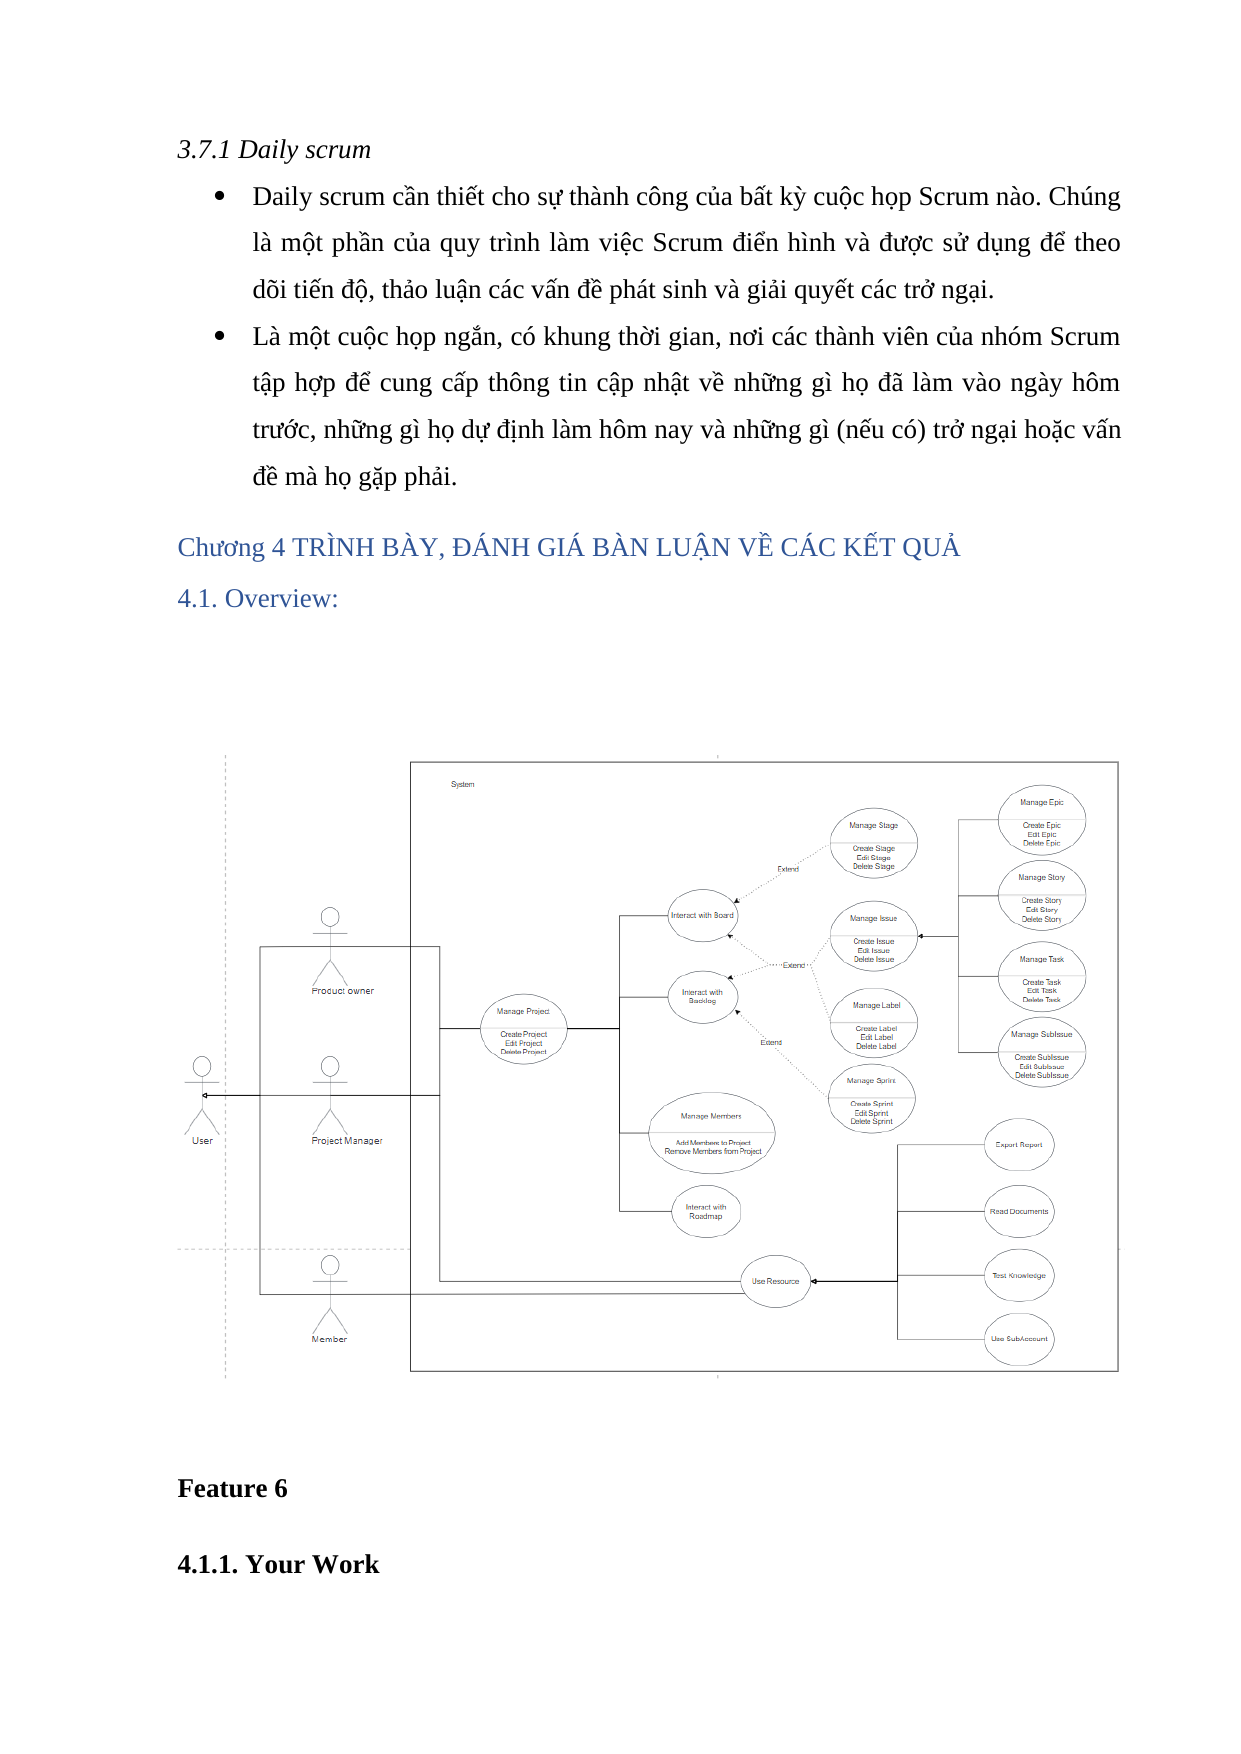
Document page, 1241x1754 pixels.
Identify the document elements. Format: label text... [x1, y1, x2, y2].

list Là một cuộc họp ngắn, có khung thời gian, nơi các thành viên của nhóm Scrum tập hợp để cung cấp thông tin cập nhật về những gì họ đã làm vào ngày hôm trước, những gì họ dự định làm hôm nay và những gì (nếu có) trở ngại hoặc vấn đề mà họ gặp phải. [215, 320, 1122, 491]
list Daily scrum cần thiết cho sự thành công của bất kỳ cuộc họp Scrum nào. Chúng là một phần của quy trình làm việc Scrum điển hình và được sử dụng để theo dõi tiến độ, thảo luận các vấn đề phát sinh và giải quyết các trở ngại. [215, 179, 1122, 304]
picture [177, 755, 1125, 1379]
subtitle 4.1.1. Your Work [177, 1548, 1122, 1579]
subtitle Chương 4 TRÌNH BÀY, ĐÁNH GIÁ BÀN LUẬN VỀ CÁC KẾT QUẢ [177, 531, 1122, 563]
subtitle 3.7.1 Daily scrum [177, 133, 1122, 164]
text Feature 6 [177, 1472, 1122, 1504]
subtitle 4.1. Overview: [177, 582, 1122, 613]
